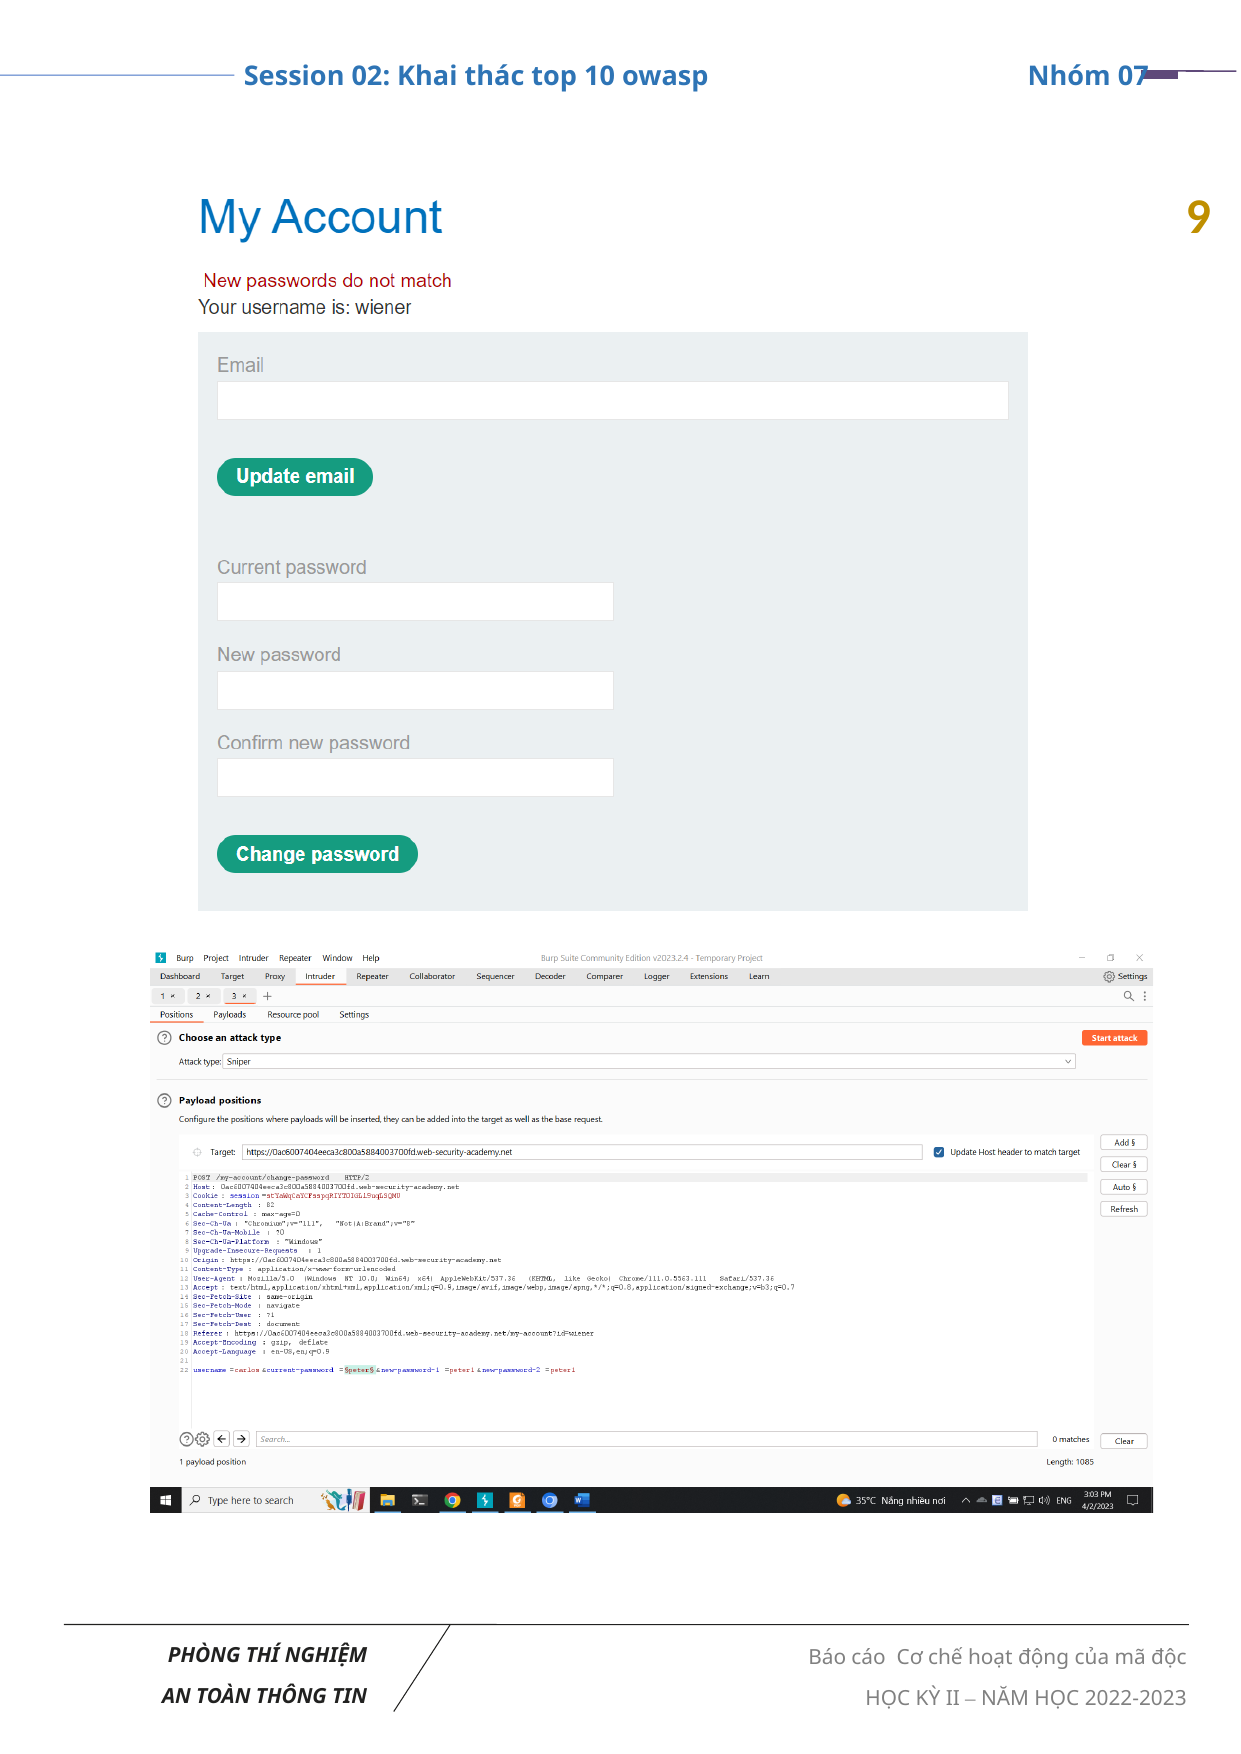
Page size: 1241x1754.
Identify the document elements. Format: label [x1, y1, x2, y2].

picture [150, 150, 1154, 936]
picture [150, 948, 1154, 1513]
